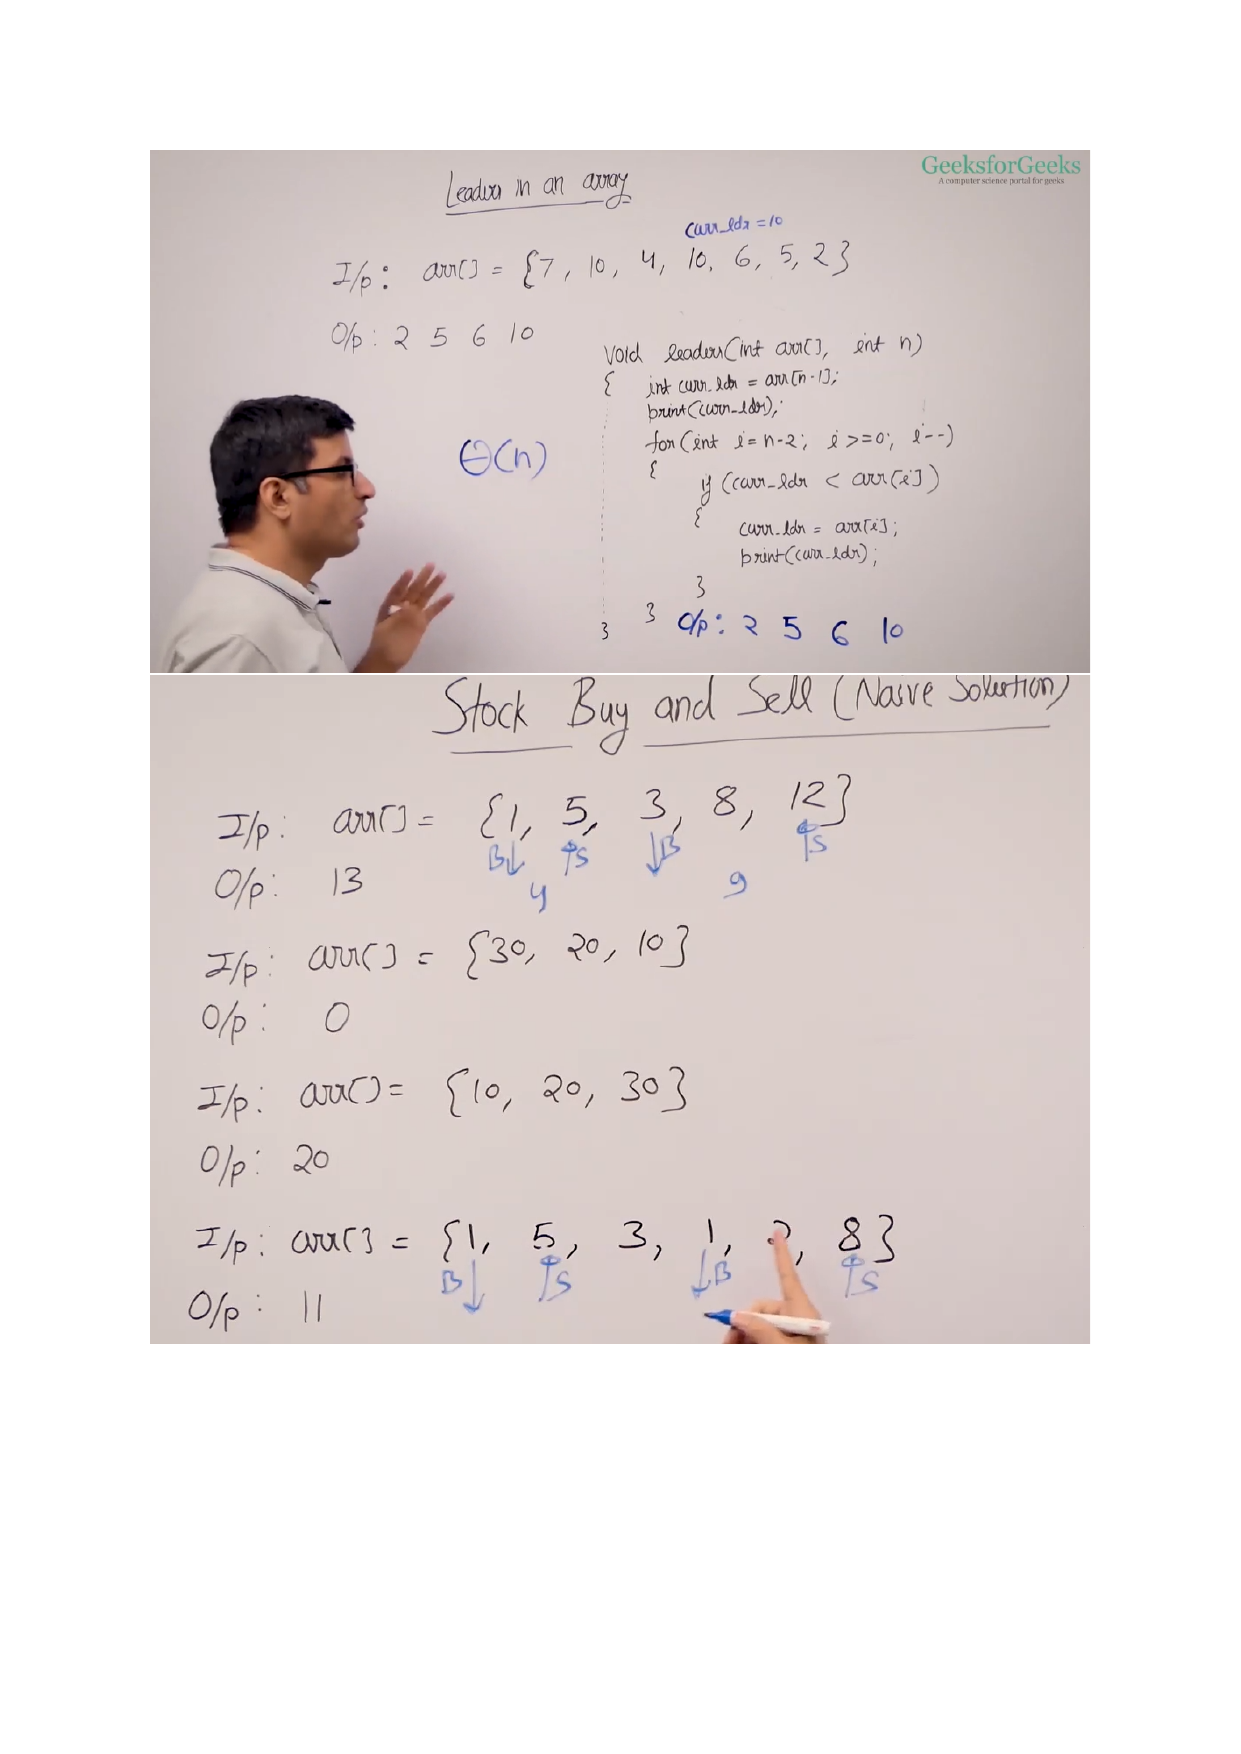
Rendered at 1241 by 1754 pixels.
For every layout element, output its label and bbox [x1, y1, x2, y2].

picture [150, 675, 1091, 1344]
picture [150, 150, 1091, 673]
